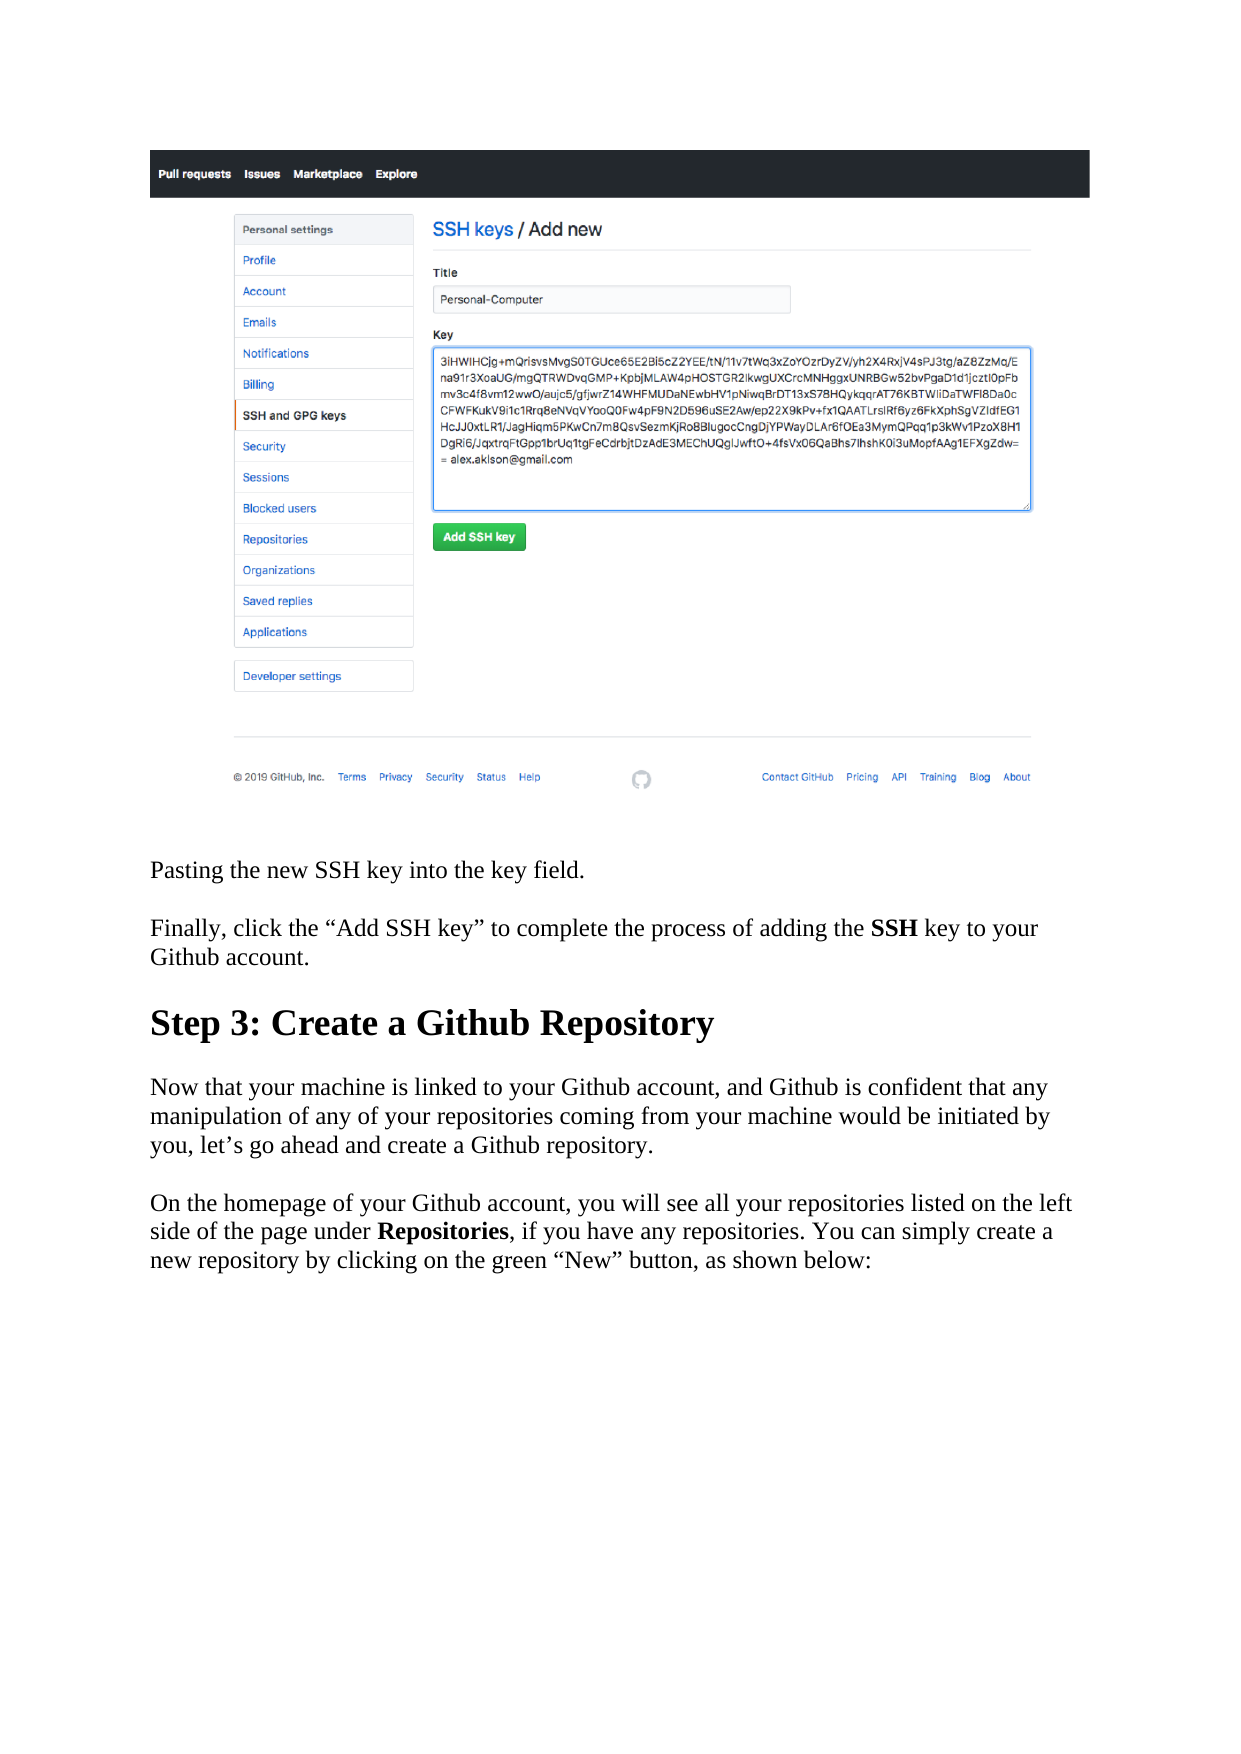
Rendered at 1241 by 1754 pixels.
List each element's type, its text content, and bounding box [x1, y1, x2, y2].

text Pasting the new SSH key into the key field. [150, 856, 1090, 884]
text On the homepage of your Github account, you will see all your repositories listed on the left side of the page under Repositories, if you have any repositories. You can simply create a new repository by clicking on the green “New” button, as shown below: [150, 1188, 1090, 1274]
picture [150, 150, 1090, 856]
text Now that your machine is linked to your Github account, and Github is confident that any manipulation of any of your repositories coming from your machine would be initiated by you, let’s go ahead and create a Github repository. [150, 1072, 1090, 1158]
text Step 3: Create a Github Repository [150, 1000, 1090, 1043]
text Finally, click the “Add SSH key” to complete the process of adding the SSH key to your Github account. [150, 913, 1090, 971]
